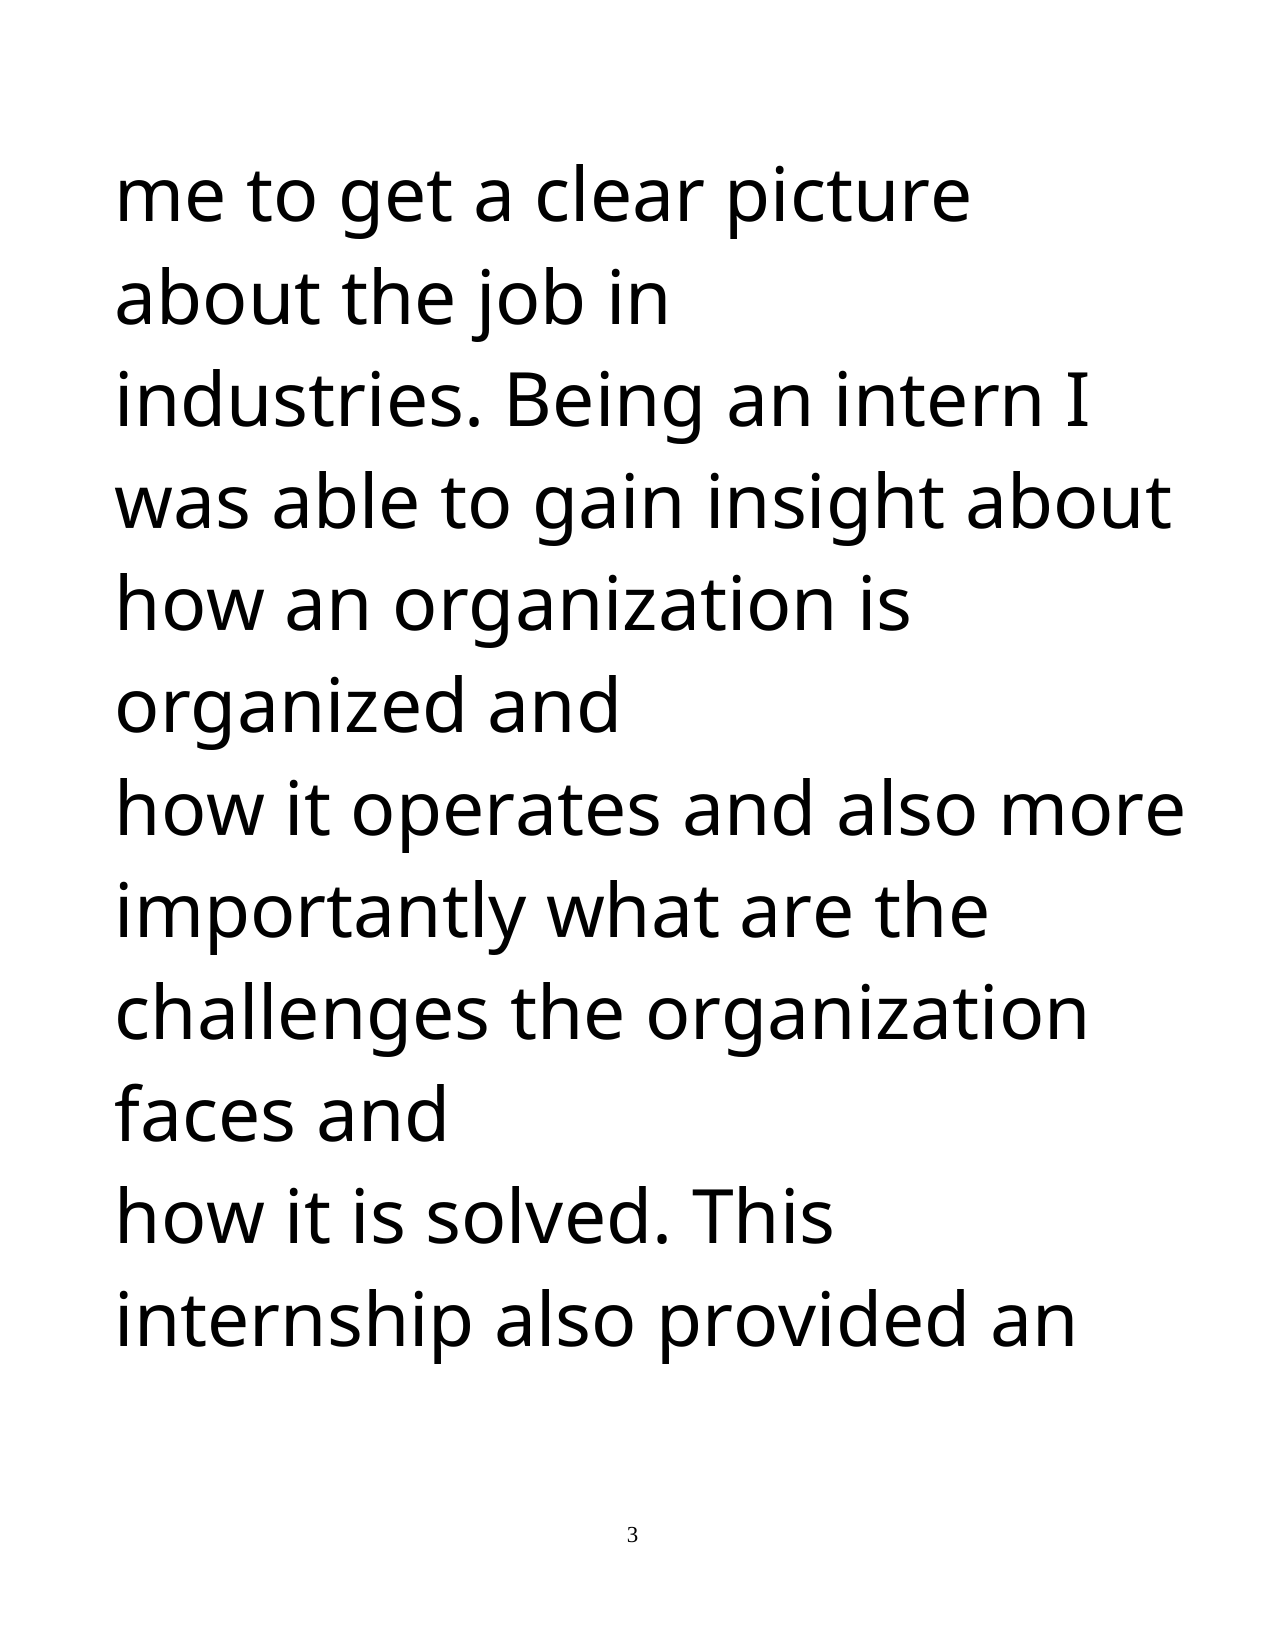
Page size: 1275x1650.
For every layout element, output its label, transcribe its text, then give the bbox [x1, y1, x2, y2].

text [114, 1163, 1189, 1368]
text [114, 142, 1189, 346]
text industries. Being an intern I was able to gain insight about how an organization is organized and [114, 346, 1189, 755]
text how it operates and also more importantly what are the challenges the organization faces and [114, 755, 1189, 1163]
